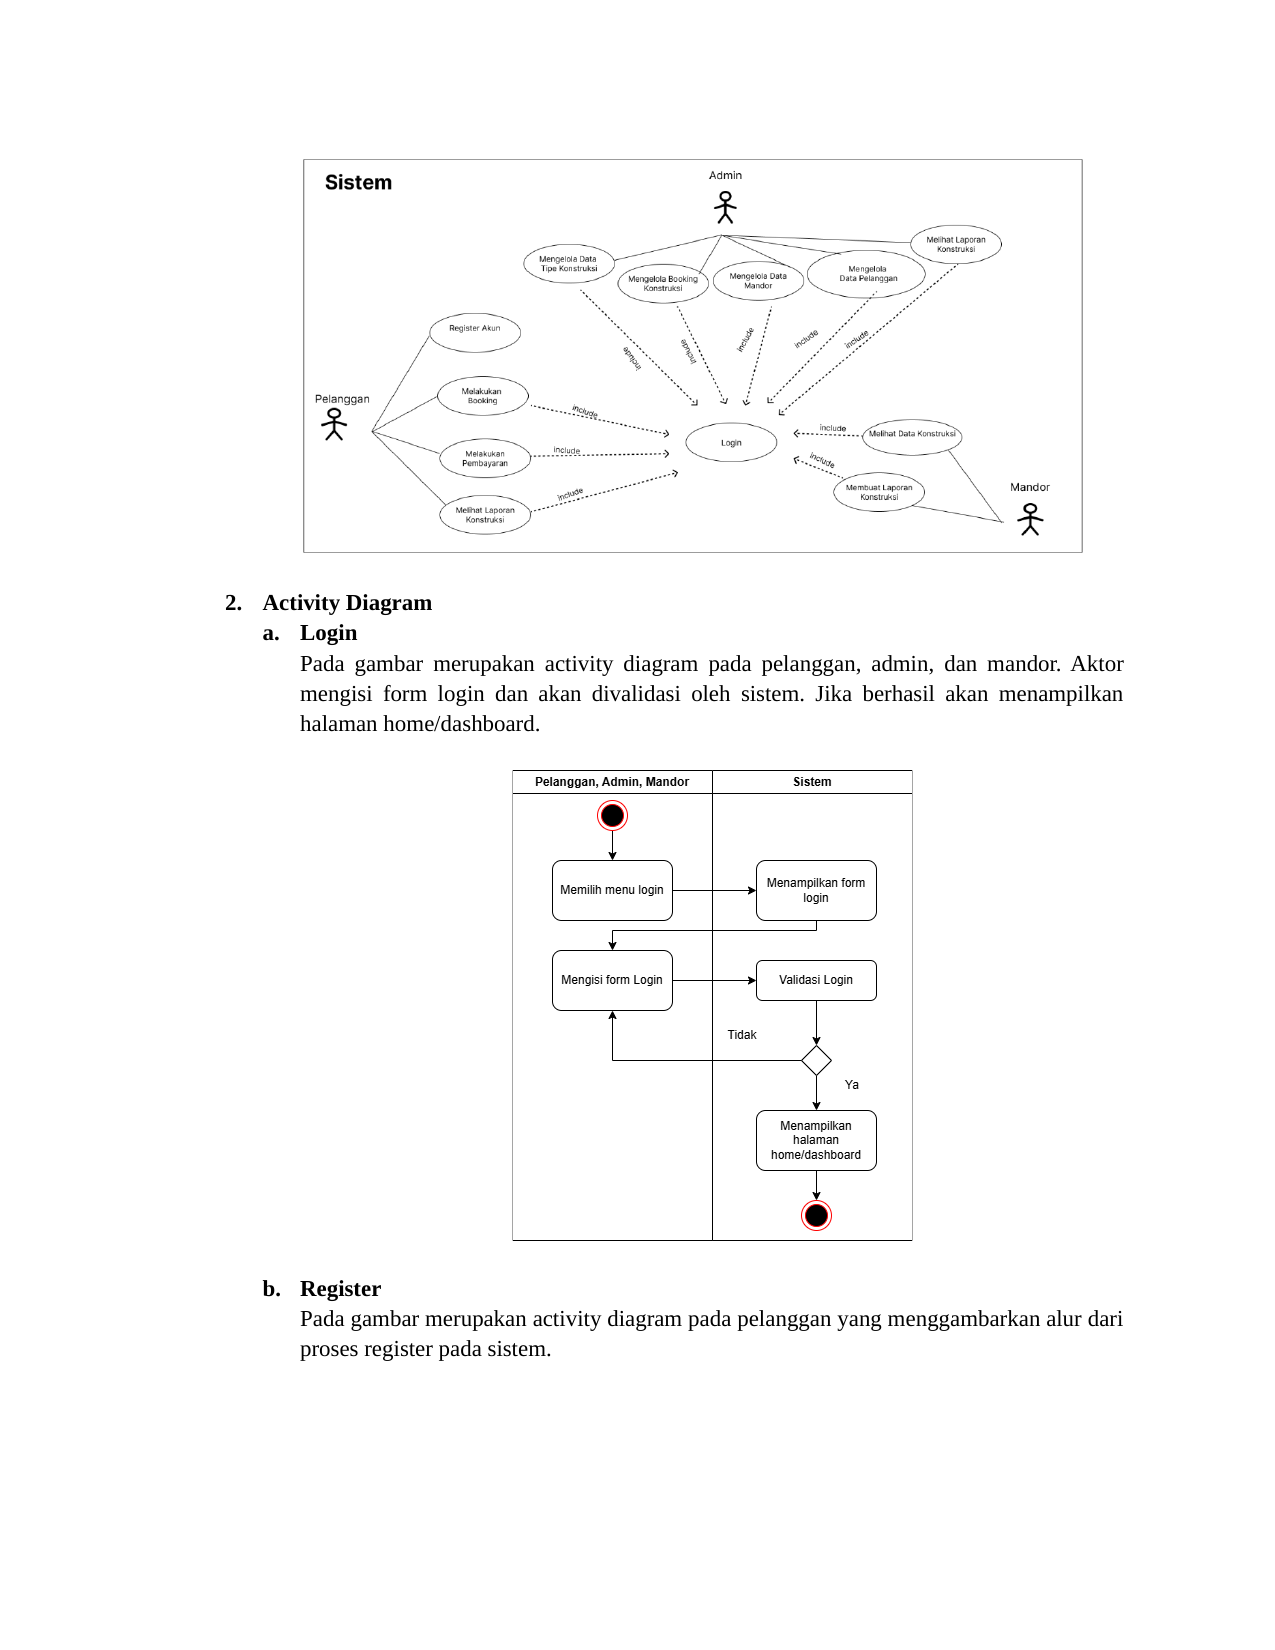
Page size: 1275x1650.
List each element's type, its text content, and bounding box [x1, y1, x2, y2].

list Register [262, 1275, 1125, 1301]
list Activity Diagram [225, 589, 1125, 616]
list Pada gambar merupakan activity diagram pada pelanggan, admin, dan mandor. Aktor mengisi form login dan akan divalidasi oleh sistem. Jika berhasil akan menampilkan halaman home/dashboard. [300, 650, 1125, 736]
picture [287, 150, 1100, 555]
list Login [262, 619, 1125, 646]
list Pada gambar merupakan activity diagram pada pelanggan yang menggambarkan alur dari proses register pada sistem. [300, 1305, 1125, 1362]
picture [512, 770, 913, 1241]
